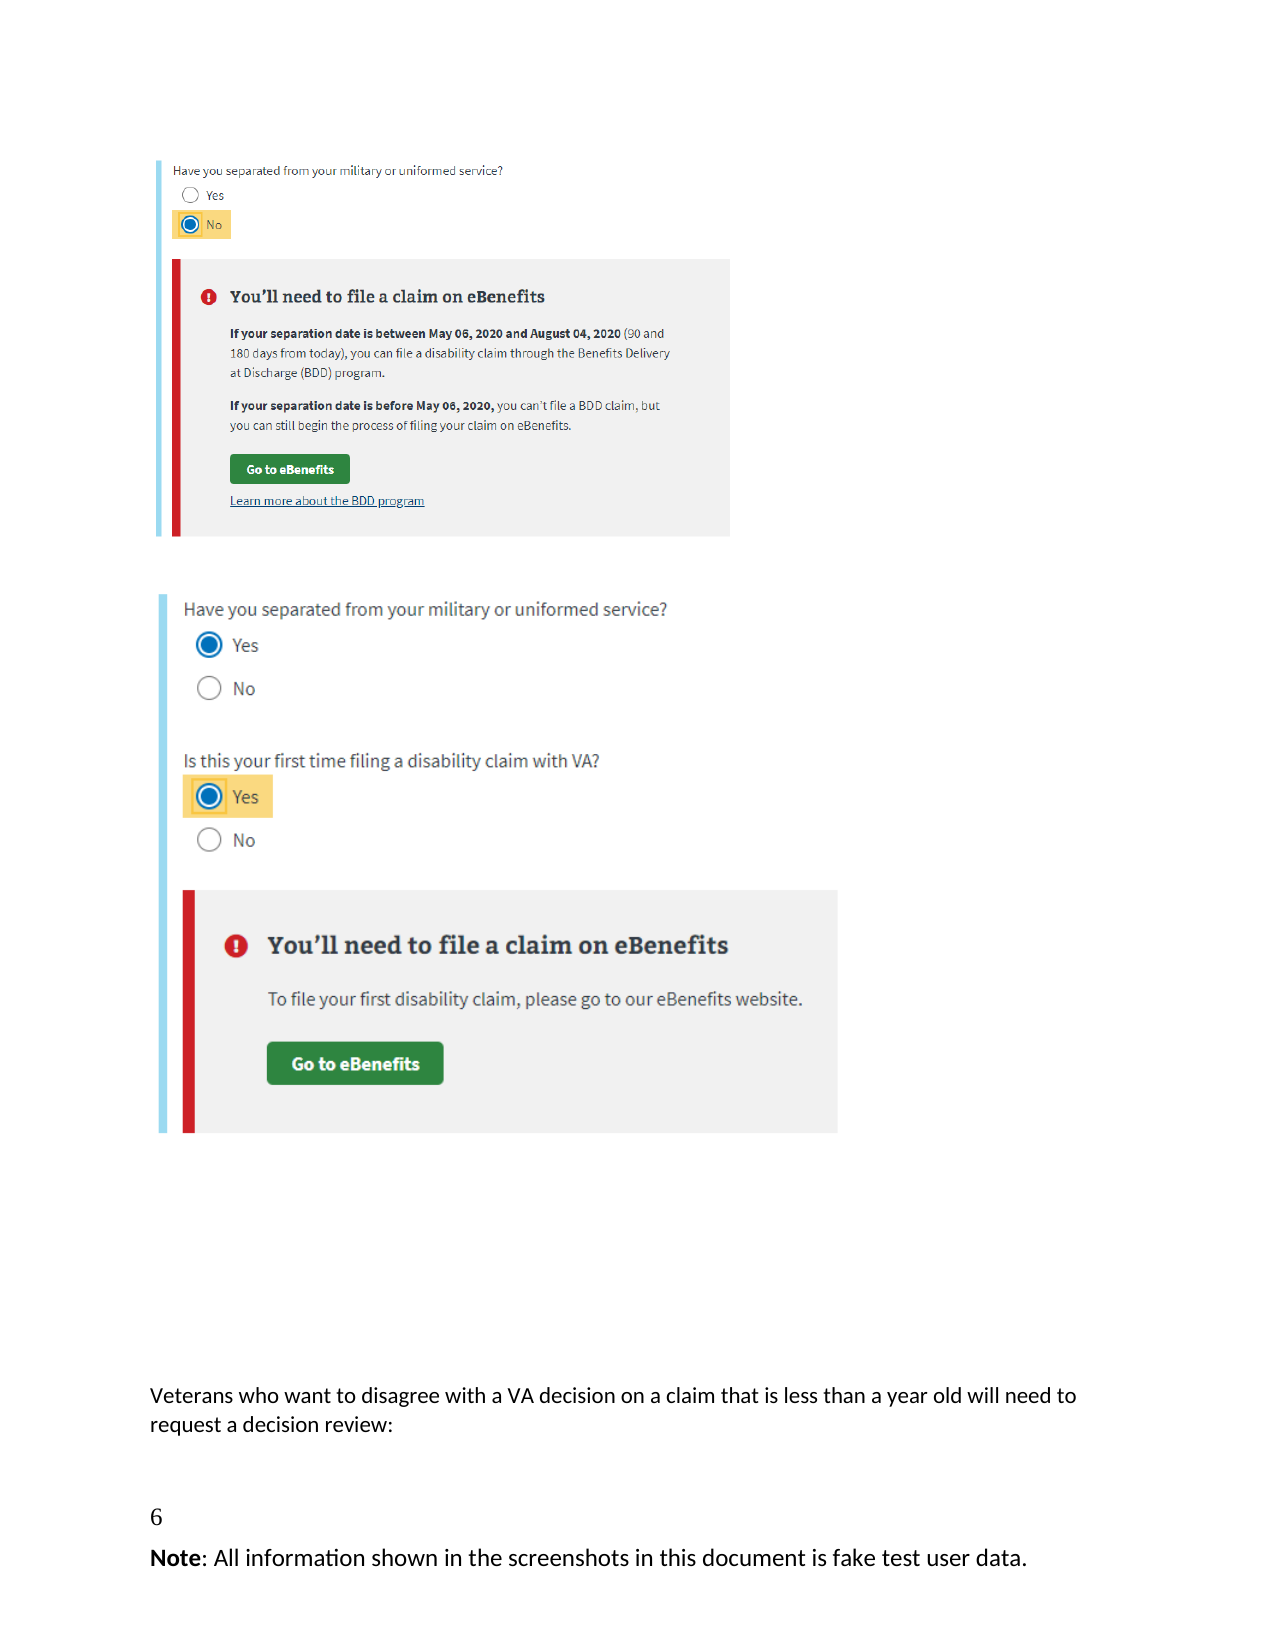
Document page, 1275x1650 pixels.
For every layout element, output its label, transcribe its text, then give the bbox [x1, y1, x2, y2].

picture [148, 151, 743, 550]
picture [148, 581, 838, 1150]
text Veterans who want to disagree with a VA decision on a claim that is less than a year old will need to request a decision review: [150, 1381, 1127, 1438]
